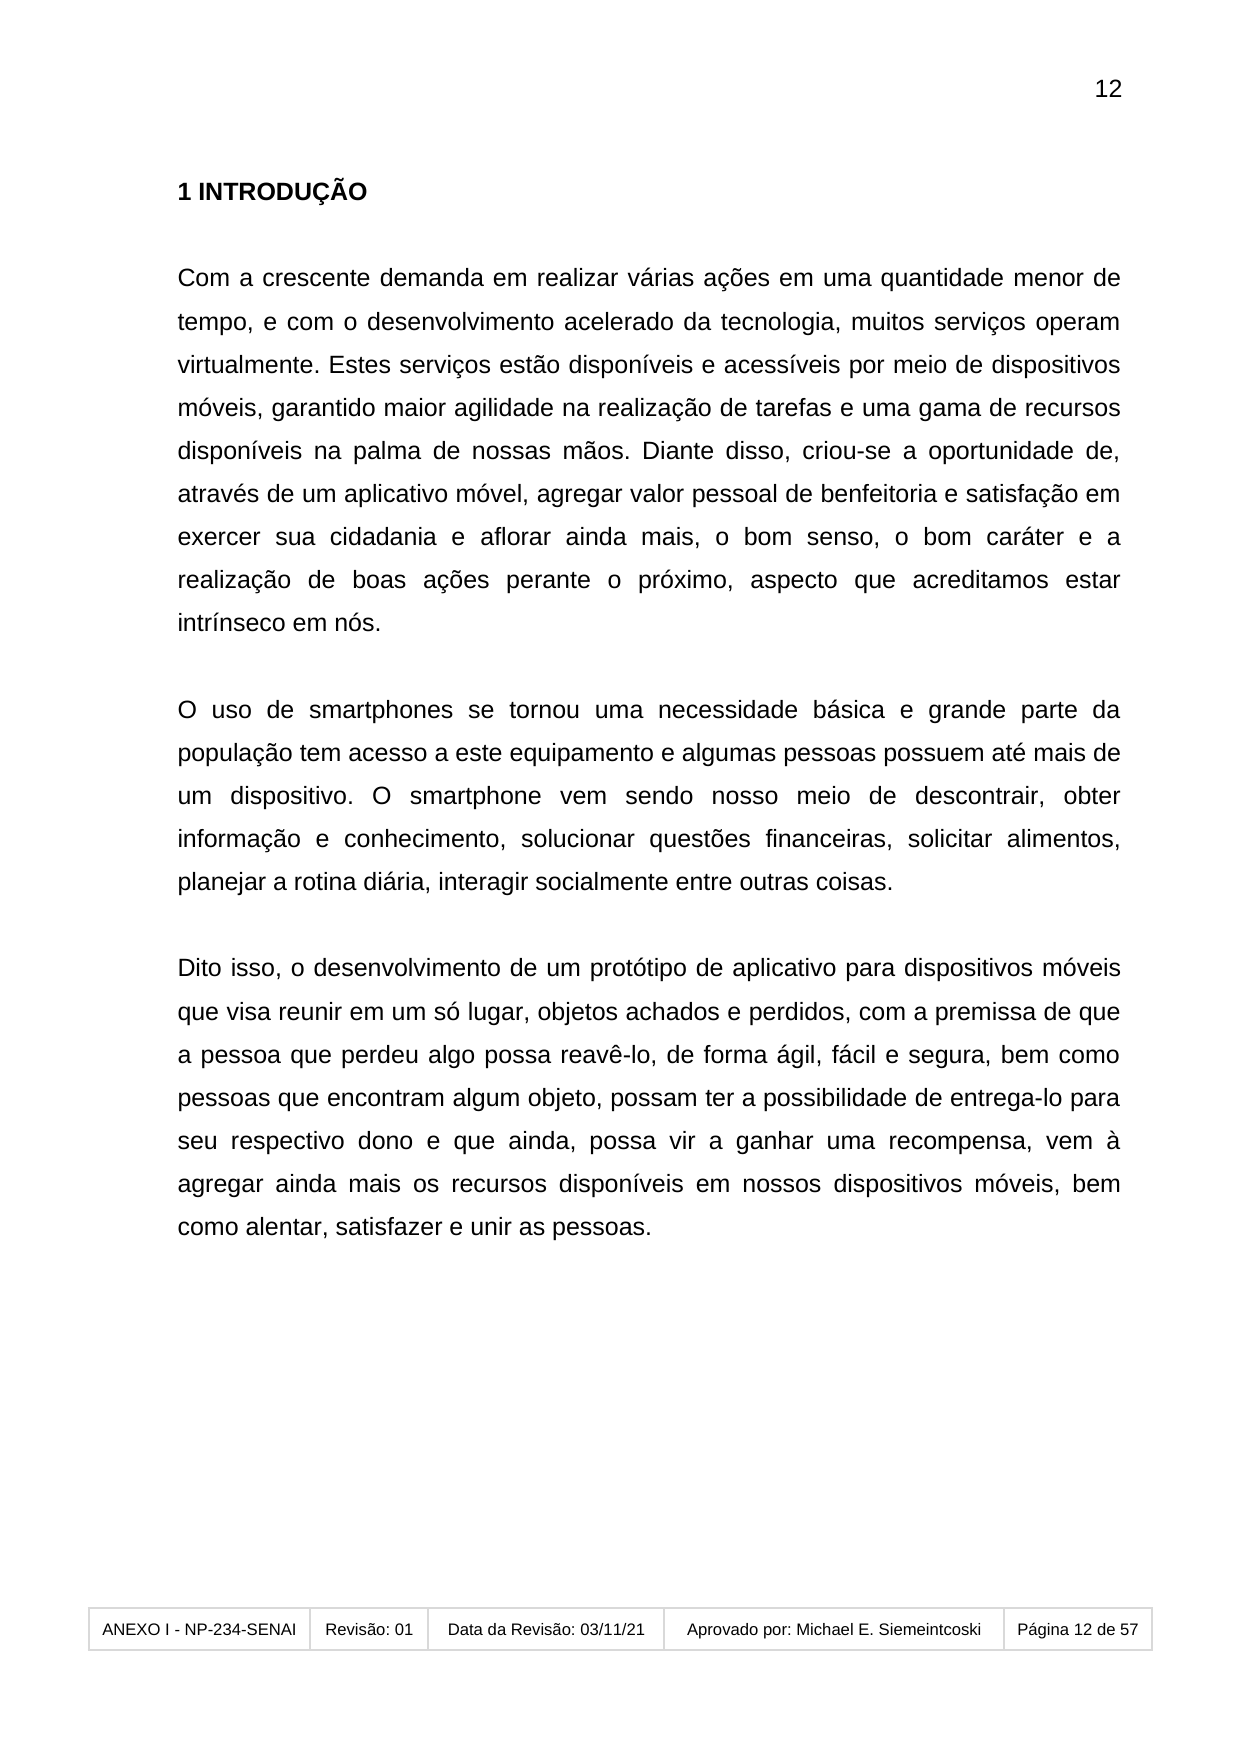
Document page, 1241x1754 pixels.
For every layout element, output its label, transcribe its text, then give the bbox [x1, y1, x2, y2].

text Com a crescente demanda em realizar várias ações em uma quantidade menor de tempo, e com o desenvolvimento acelerado da tecnologia, muitos serviços operam virtualmente. Estes serviços estão disponíveis e acessíveis por meio de dispositivos móveis, garantido maior agilidade na realização de tarefas e uma gama de recursos disponíveis na palma de nossas mãos. Diante disso, criou-se a oportunidade de, através de um aplicativo móvel, agregar valor pessoal de benfeitoria e satisfação em exercer sua cidadania e aflorar ainda mais, o bom senso, o bom caráter e a realização de boas ações perante o próximo, aspecto que acreditamos estar intrínseco em nós. [177, 263, 1122, 637]
text Dito isso, o desenvolvimento de um protótipo de aplicativo para dispositivos móveis que visa reunir em um só lugar, objetos achados e perdidos, com a premissa de que a pessoa que perdeu algo possa reavê-lo, de forma ágil, fácil e segura, bem como pessoas que encontram algum objeto, possam ter a possibilidade de entrega-lo para seu respectivo dono e que ainda, possa vir a ganhar uma recompensa, vem à agregar ainda mais os recursos disponíveis em nossos dispositivos móveis, bem como alentar, satisfazer e unir as pessoas. [177, 953, 1122, 1241]
text O uso de smartphones se tornou uma necessidade básica e grande parte da população tem acesso a este equipamento e algumas pessoas possuem até mais de um dispositivo. O smartphone vem sendo nosso meio de descontrair, obter informação e conhecimento, solucionar questões financeiras, solicitar alimentos, planejar a rotina diária, interagir socialmente entre outras coisas. [177, 695, 1122, 896]
